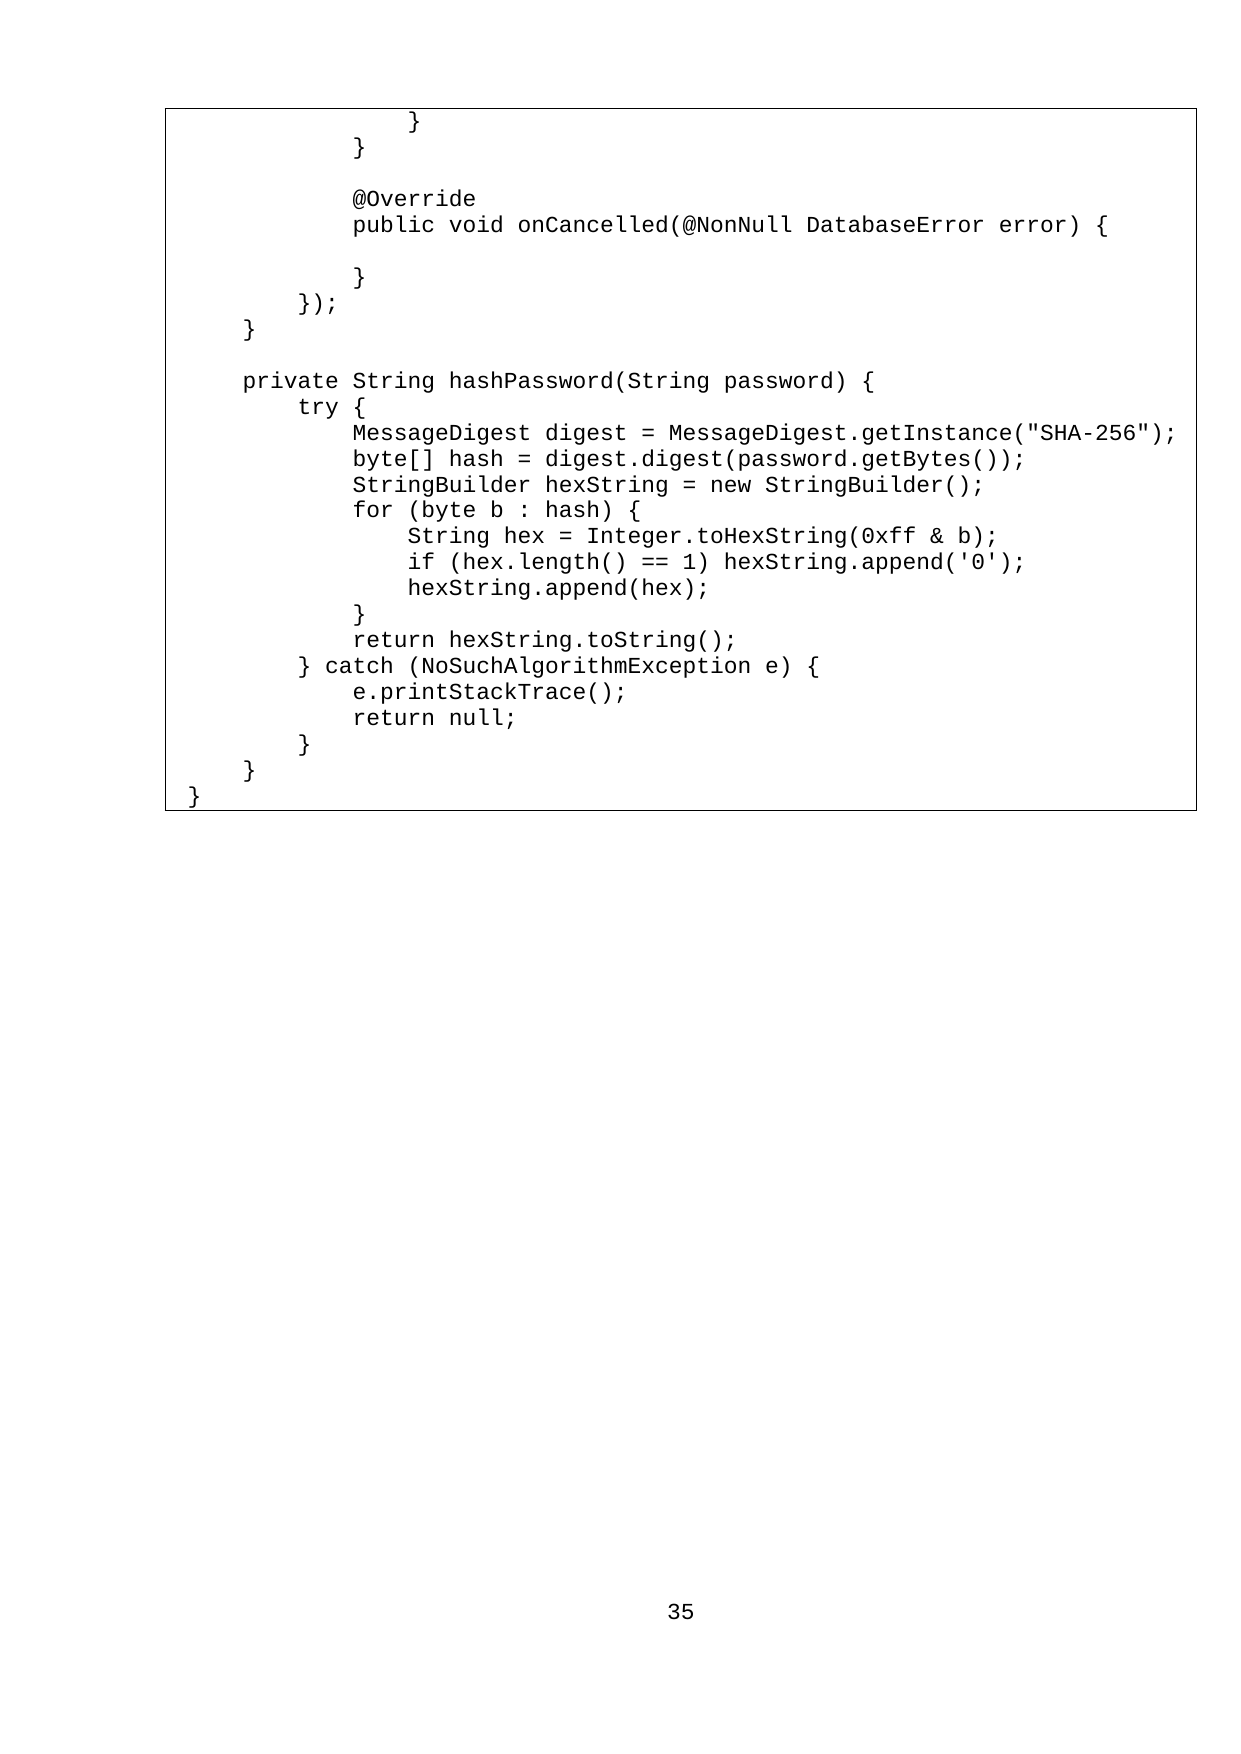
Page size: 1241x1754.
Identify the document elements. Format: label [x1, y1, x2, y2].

table_header [166, 109, 1196, 810]
